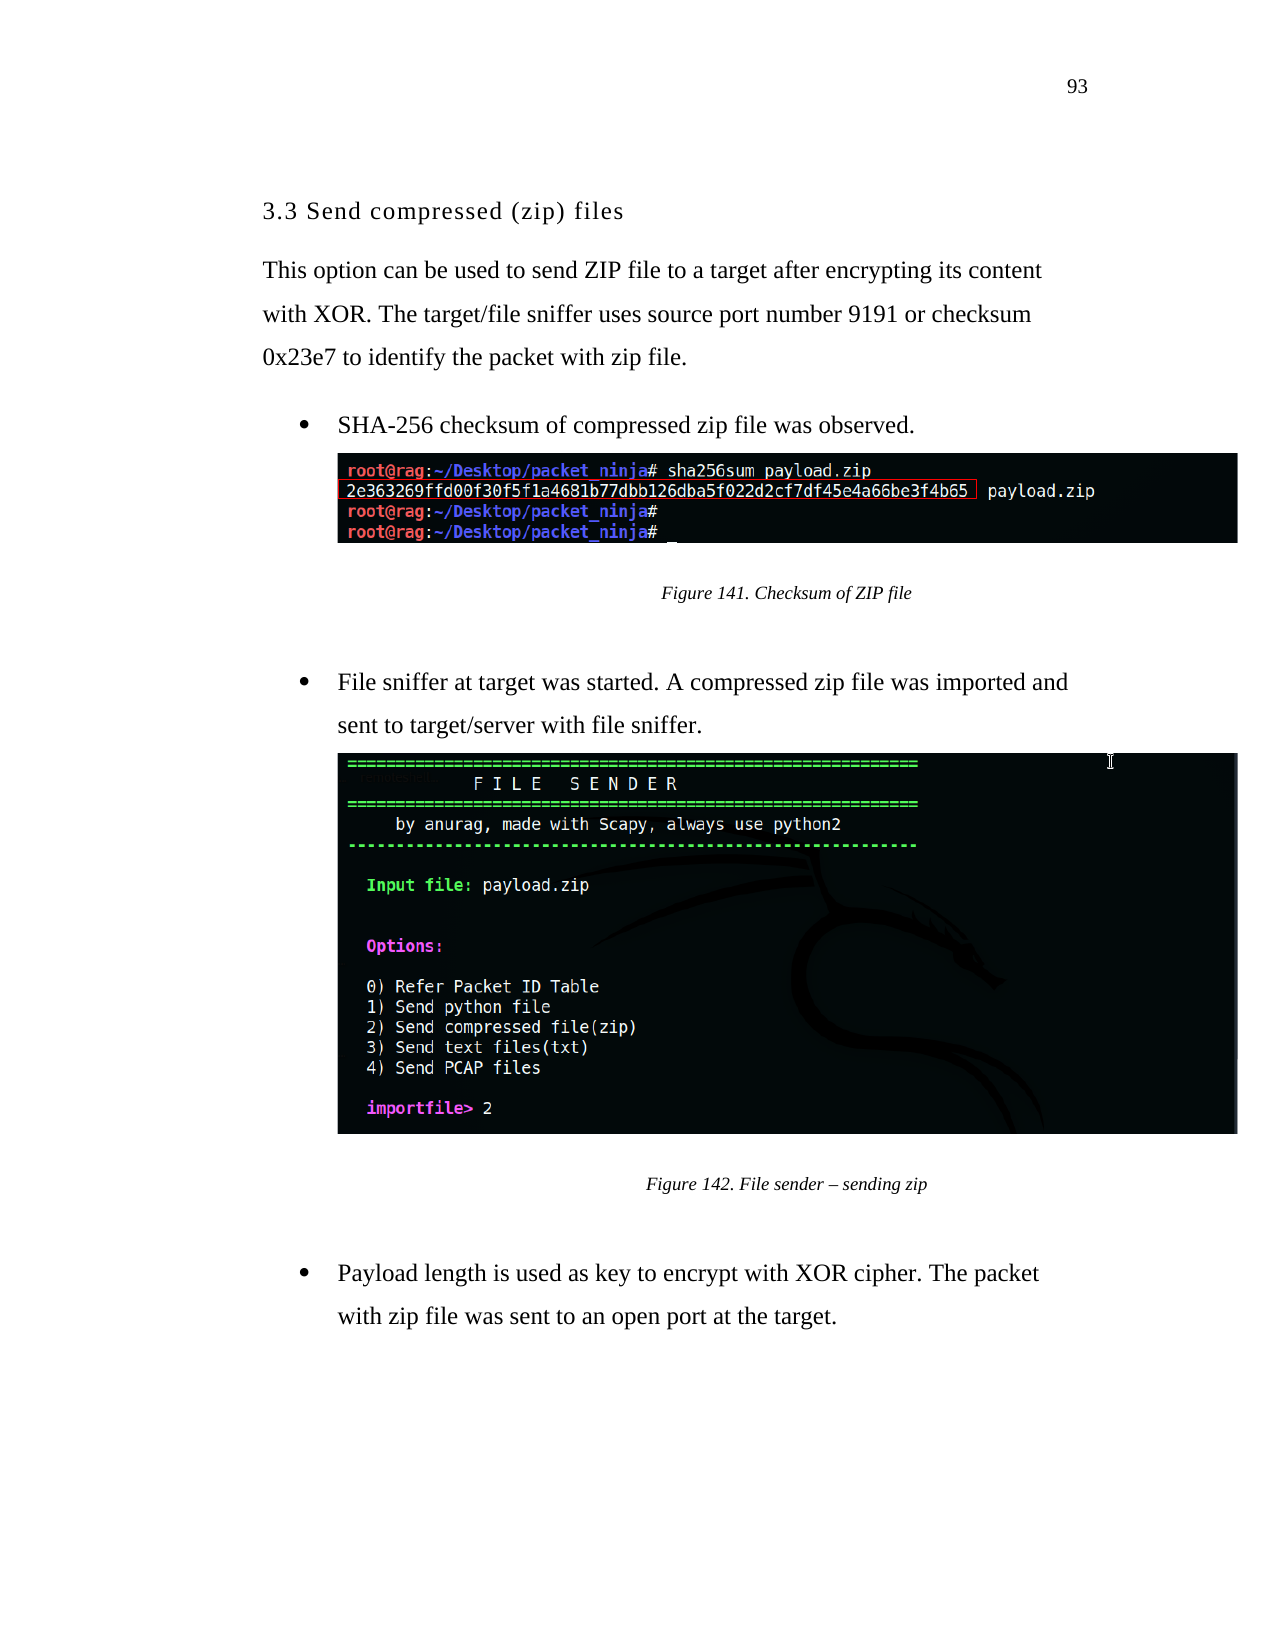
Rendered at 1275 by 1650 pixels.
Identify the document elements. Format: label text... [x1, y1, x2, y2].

subtitle 3.3 Send compressed (zip) files [262, 196, 1087, 224]
list SHA-256 checksum of compressed zip file was observed. [300, 410, 1087, 439]
list File sniffer at target was started. A compressed zip file was imported and sent to target/server with file sniffer. [300, 667, 1087, 739]
list Payload length is used as key to encrypt with XOR cipher. The packet with zip file was sent to an open port at the target. [300, 1258, 1087, 1330]
picture [337, 753, 1238, 1134]
text This option can be used to send ZIP file to a target after encrypting its content with XOR. The target/file sniffer uses source port number 9191 or checksum 0x23e7 to identify the packet with zip file. [262, 256, 1087, 371]
picture [337, 453, 1238, 543]
